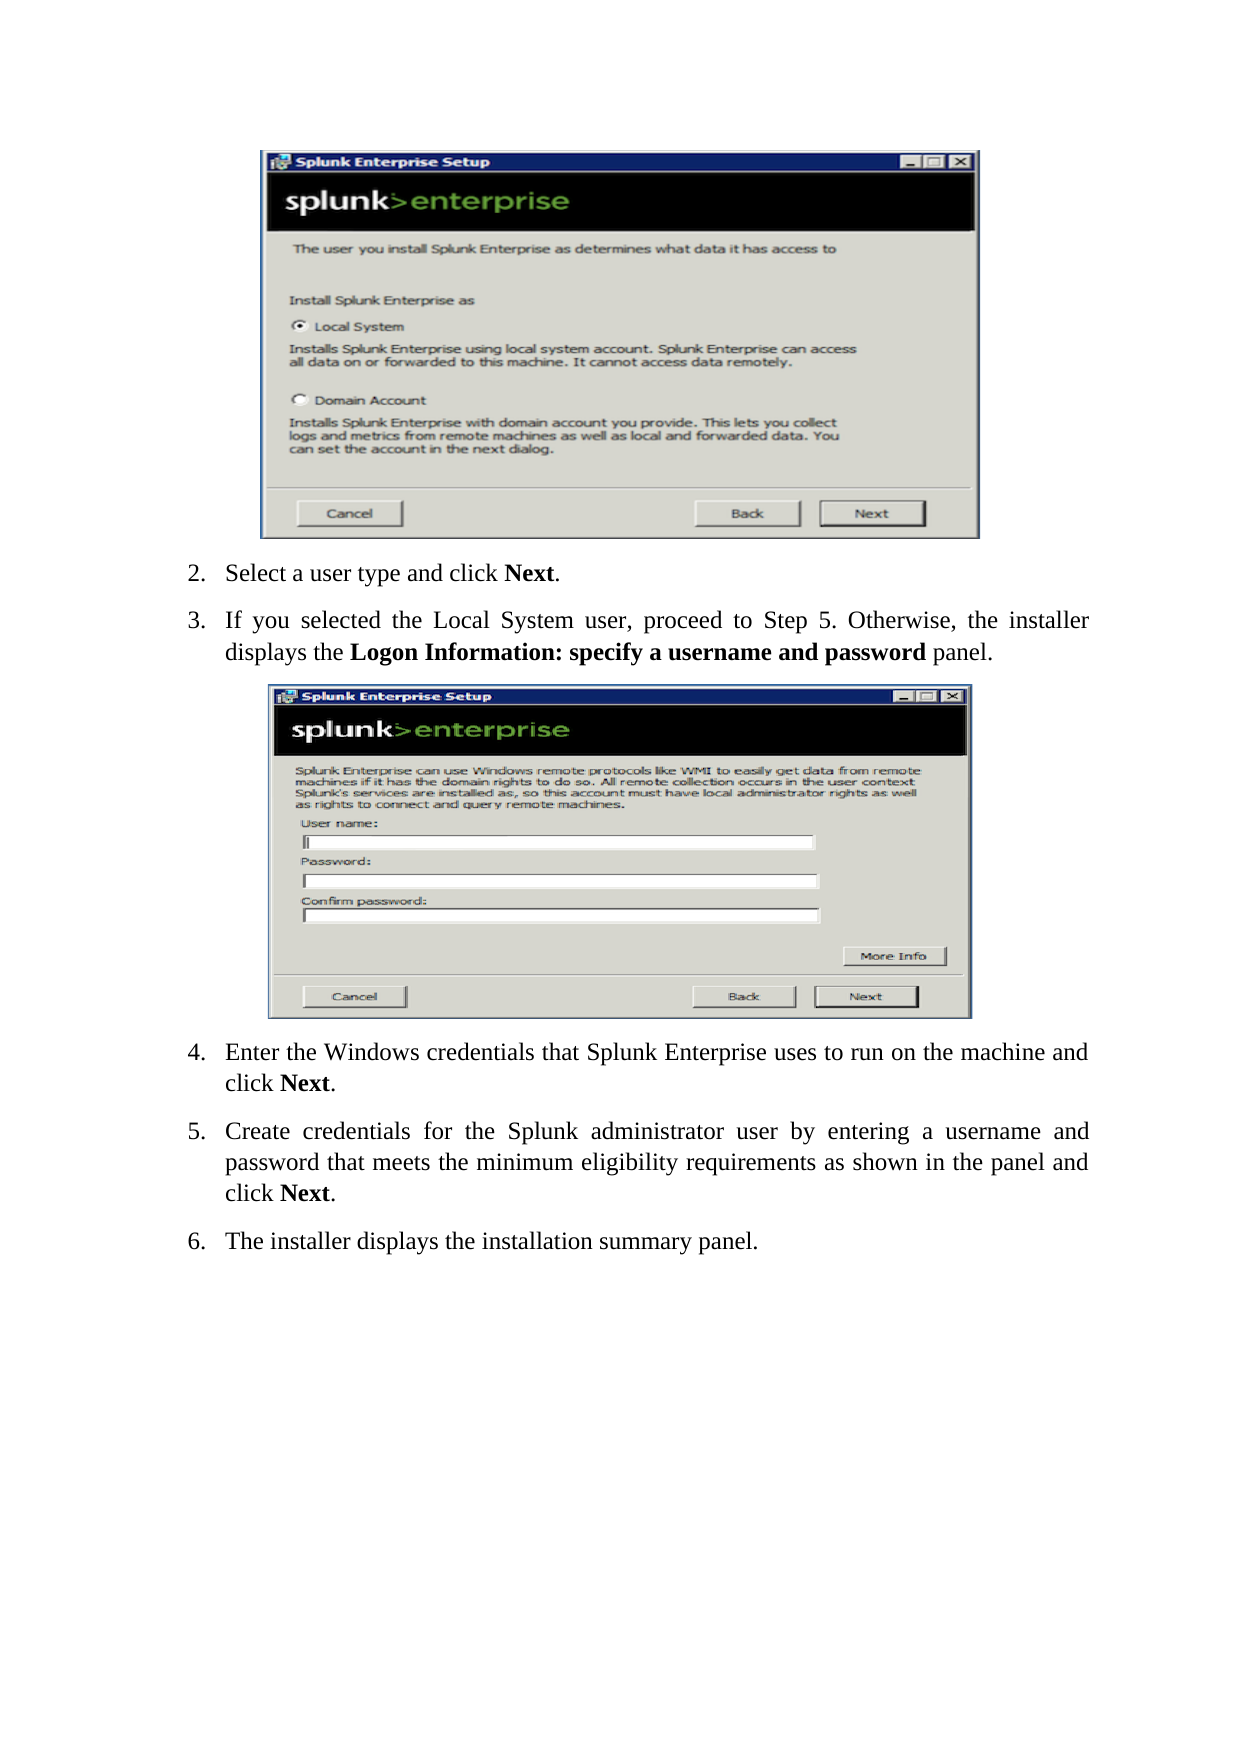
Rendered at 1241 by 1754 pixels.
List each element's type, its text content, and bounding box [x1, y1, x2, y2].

list Create credentials for the Splunk administrator user by entering a username and password that meets the minimum eligibility requirements as shown in the panel and click Next. [187, 1116, 1090, 1207]
picture [267, 684, 973, 1019]
list Select a user type and click Next. [187, 558, 1090, 587]
picture [260, 150, 981, 539]
list The installer displays the installation summary panel. [187, 1226, 1090, 1255]
list If you selected the Local System user, proceed to Step 5. Otherwise, the installer displays the Logon Information: specify a username and password panel. [187, 606, 1090, 665]
list Enter the Windows credentials that Splunk Enterprise uses to run on the machine and click Next. [187, 1037, 1090, 1097]
